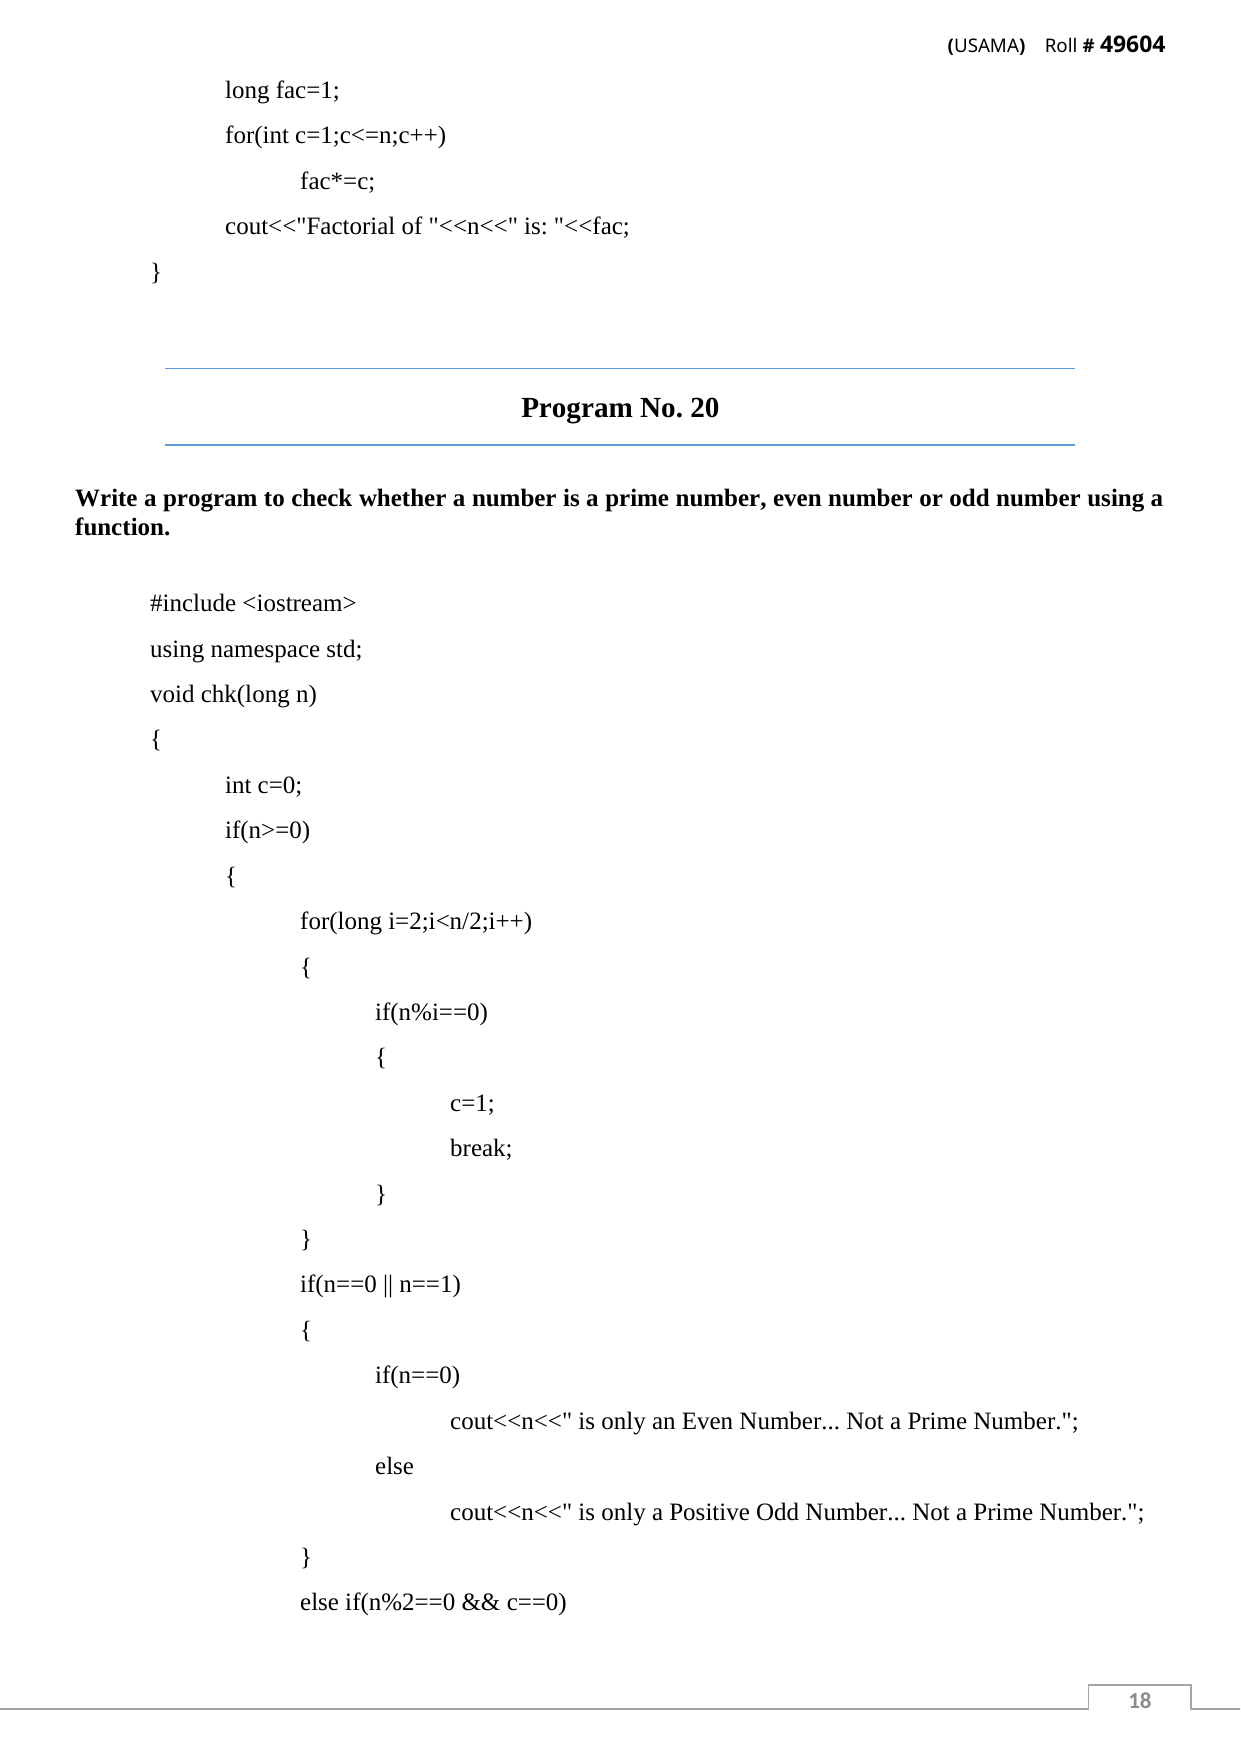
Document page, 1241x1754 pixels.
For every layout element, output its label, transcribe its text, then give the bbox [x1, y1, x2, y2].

text for(long i=2;i<n/2;i++) [150, 906, 1165, 935]
text cout<<"Factorial of "<<n<<" is: "<<fac; [150, 211, 1165, 240]
text } [150, 257, 1165, 285]
text int c=0; [150, 770, 1165, 799]
text cout<<n<<" is only a Positive Odd Number... Not a Prime Number."; [150, 1497, 1165, 1525]
text if(n==0) [150, 1360, 1165, 1389]
text else if(n%2==0 && c==0) [150, 1587, 1165, 1616]
text if(n%i==0) [150, 997, 1165, 1026]
text { [150, 1315, 1165, 1344]
text if(n>=0) [150, 815, 1165, 844]
text break; [150, 1133, 1165, 1162]
text else [150, 1451, 1165, 1480]
text { [150, 1042, 1165, 1071]
text Program No. 20 [165, 369, 1075, 444]
text } [150, 1542, 1165, 1571]
text { [150, 952, 1165, 980]
text #include <iostream> [150, 588, 1165, 617]
text Write a program to check whether a number is a prime number, even number or odd number using a function. [75, 483, 1165, 541]
text if(n==0 || n==1) [150, 1269, 1165, 1298]
text } [150, 1179, 1165, 1207]
text void chk(long n) [150, 679, 1165, 708]
text cout<<n<<" is only an Even Number... Not a Prime Number."; [150, 1406, 1165, 1434]
text fac*=c; [150, 166, 1165, 194]
text for(int c=1;c<=n;c++) [150, 120, 1165, 149]
text } [150, 1224, 1165, 1253]
text c=1; [150, 1088, 1165, 1117]
text using namespace std; [150, 634, 1165, 662]
text { [150, 861, 1165, 889]
text { [150, 724, 1165, 753]
text long fac=1; [150, 75, 1165, 104]
